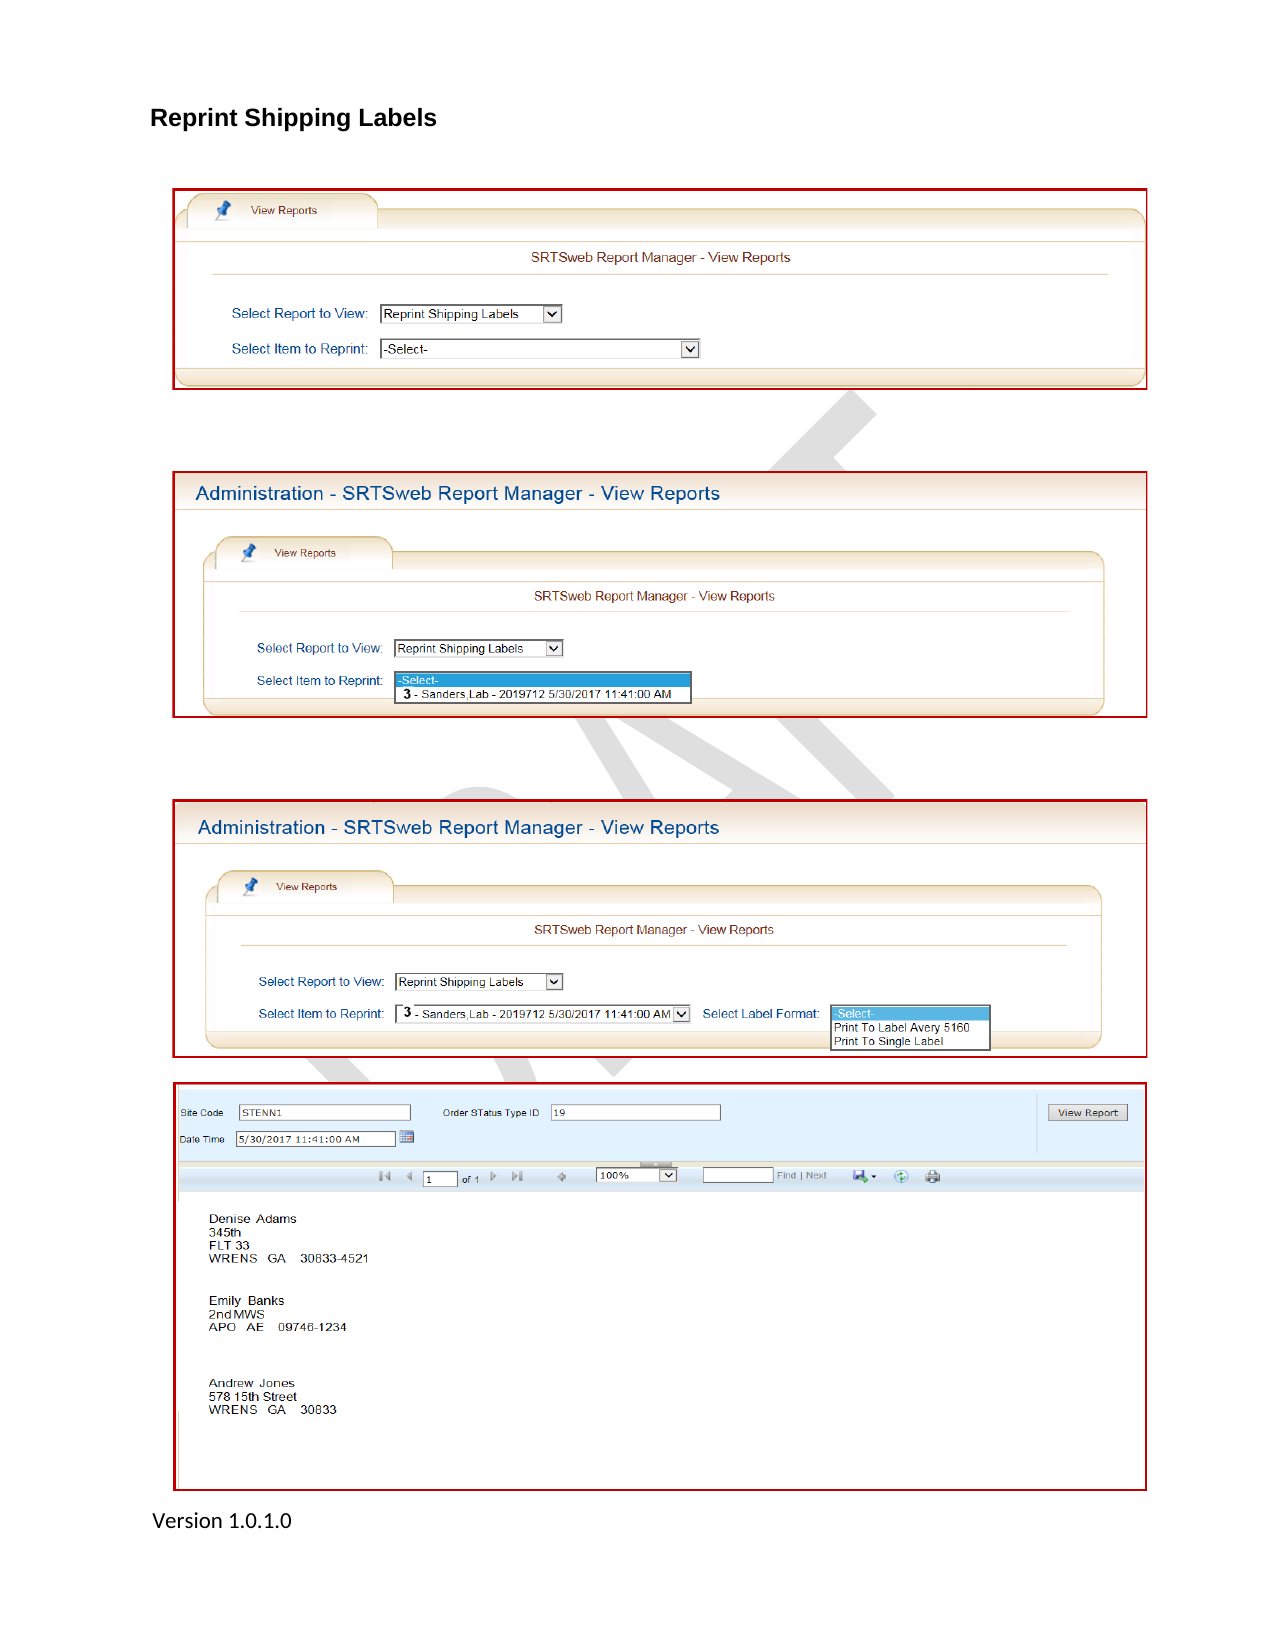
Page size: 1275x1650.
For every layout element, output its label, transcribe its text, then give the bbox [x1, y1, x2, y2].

picture [172, 799, 1148, 1058]
picture [172, 471, 1148, 718]
picture [173, 1082, 1147, 1491]
picture [172, 188, 1148, 390]
text Reprint Shipping Labels [150, 103, 1170, 132]
